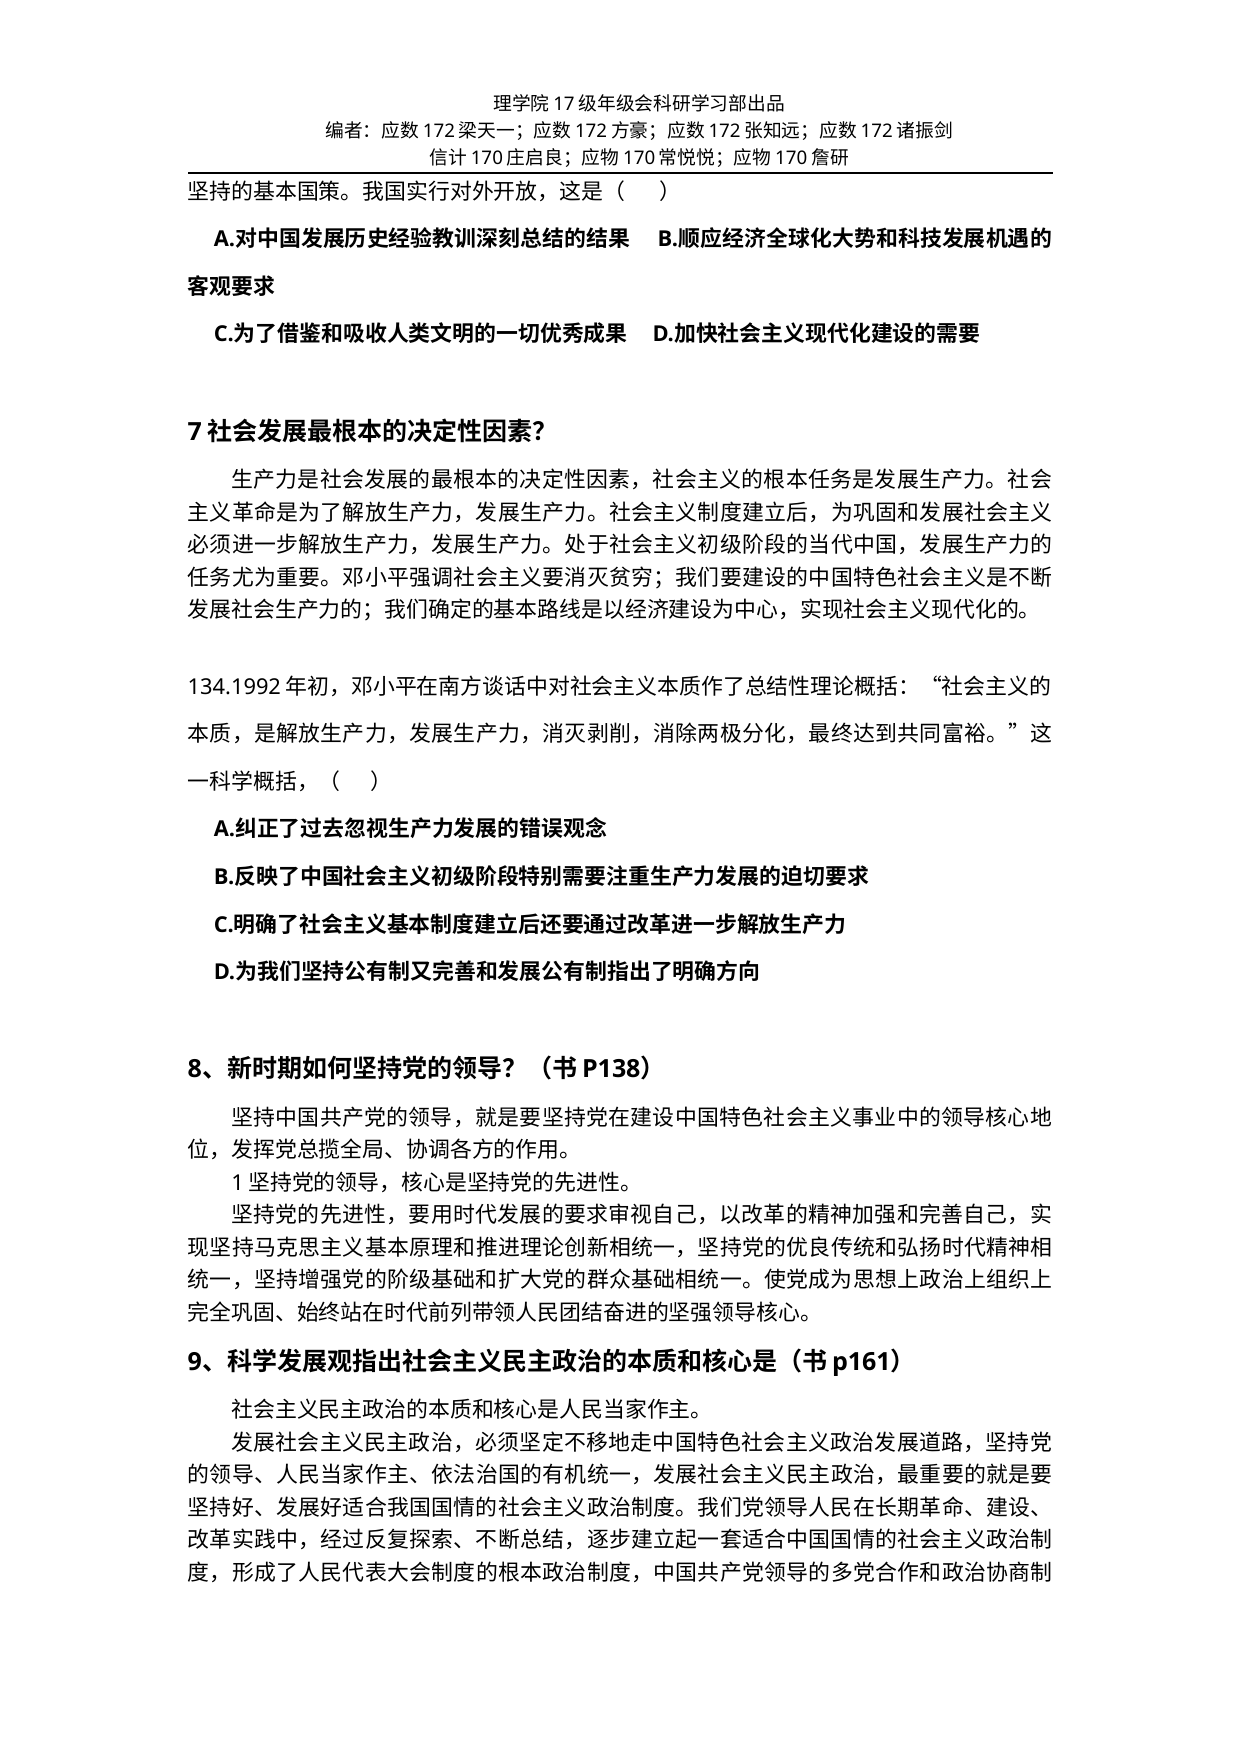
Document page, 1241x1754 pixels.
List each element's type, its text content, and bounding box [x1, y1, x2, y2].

text 1坚持党的领导，核心是坚持党的先进性。 [187, 1164, 1053, 1197]
text 生产力是社会发展的最根本的决定性因素，社会主义的根本任务是发展生产力。社会主义革命是为了解放生产力，发展生产力。社会主义制度建立后，为巩固和发展社会主义，必须进一步解放生产力，发展生产力。处于社会主义初级阶段的当代中国，发展生产力的任务尤为重要。邓小平强调社会主义要消灭贫穷；我们要建设的中国特色社会主义是不断发展社会生产力的；我们确定的基本路线是以经济建设为中心，实现社会主义现代化的。 [187, 462, 1053, 624]
text 坚持中国共产党的领导，就是要坚持党在建设中国特色社会主义事业中的领导核心地位，发挥党总揽全局、协调各方的作用。 [187, 1099, 1053, 1164]
text C.为了借鉴和吸收人类文明的一切优秀成果 D.加快社会主义现代化建设的需要 [187, 316, 1053, 348]
subtitle 新时期如何坚持党的领导？（书P138） [187, 1034, 1053, 1099]
text C.明确了社会主义基本制度建立后还要通过改革进一步解放生产力 [187, 907, 1053, 938]
text 134.1992年初，邓小平在南方谈话中对社会主义本质作了总结性理论概括：“社会主义的本质，是解放生产力，发展生产力，消灭剥削，消除两极分化，最终达到共同富裕。”这一科学概括，（ ） [187, 669, 1053, 796]
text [187, 174, 1053, 206]
text 坚持党的先进性，要用时代发展的要求审视自己，以改革的精神加强和完善自己，实现坚持马克思主义基本原理和推进理论创新相统一，坚持党的优良传统和弘扬时代精神相统一，坚持增强党的阶级基础和扩大党的群众基础相统一。使党成为思想上政治上组织上完全巩固、始终站在时代前列带领人民团结奋进的坚强领导核心。 [187, 1197, 1053, 1327]
text A.对中国发展历史经验教训深刻总结的结果 B.顺应经济全球化大势和科技发展机遇的客观要求 [187, 221, 1053, 301]
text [187, 1424, 1053, 1587]
text 社会主义民主政治的本质和核心是人民当家作主。 [187, 1392, 1053, 1424]
text B.反映了中国社会主义初级阶段特别需要注重生产力发展的迫切要求 [187, 859, 1053, 891]
text D.为我们坚持公有制又完善和发展公有制指出了明确方向 [187, 954, 1053, 986]
subtitle 科学发展观指出社会主义民主政治的本质和核心是（书p161） [187, 1327, 1053, 1392]
text A.纠正了过去忽视生产力发展的错误观念 [187, 811, 1053, 843]
subtitle 7社会发展最根本的决定性因素？ [187, 397, 1053, 462]
